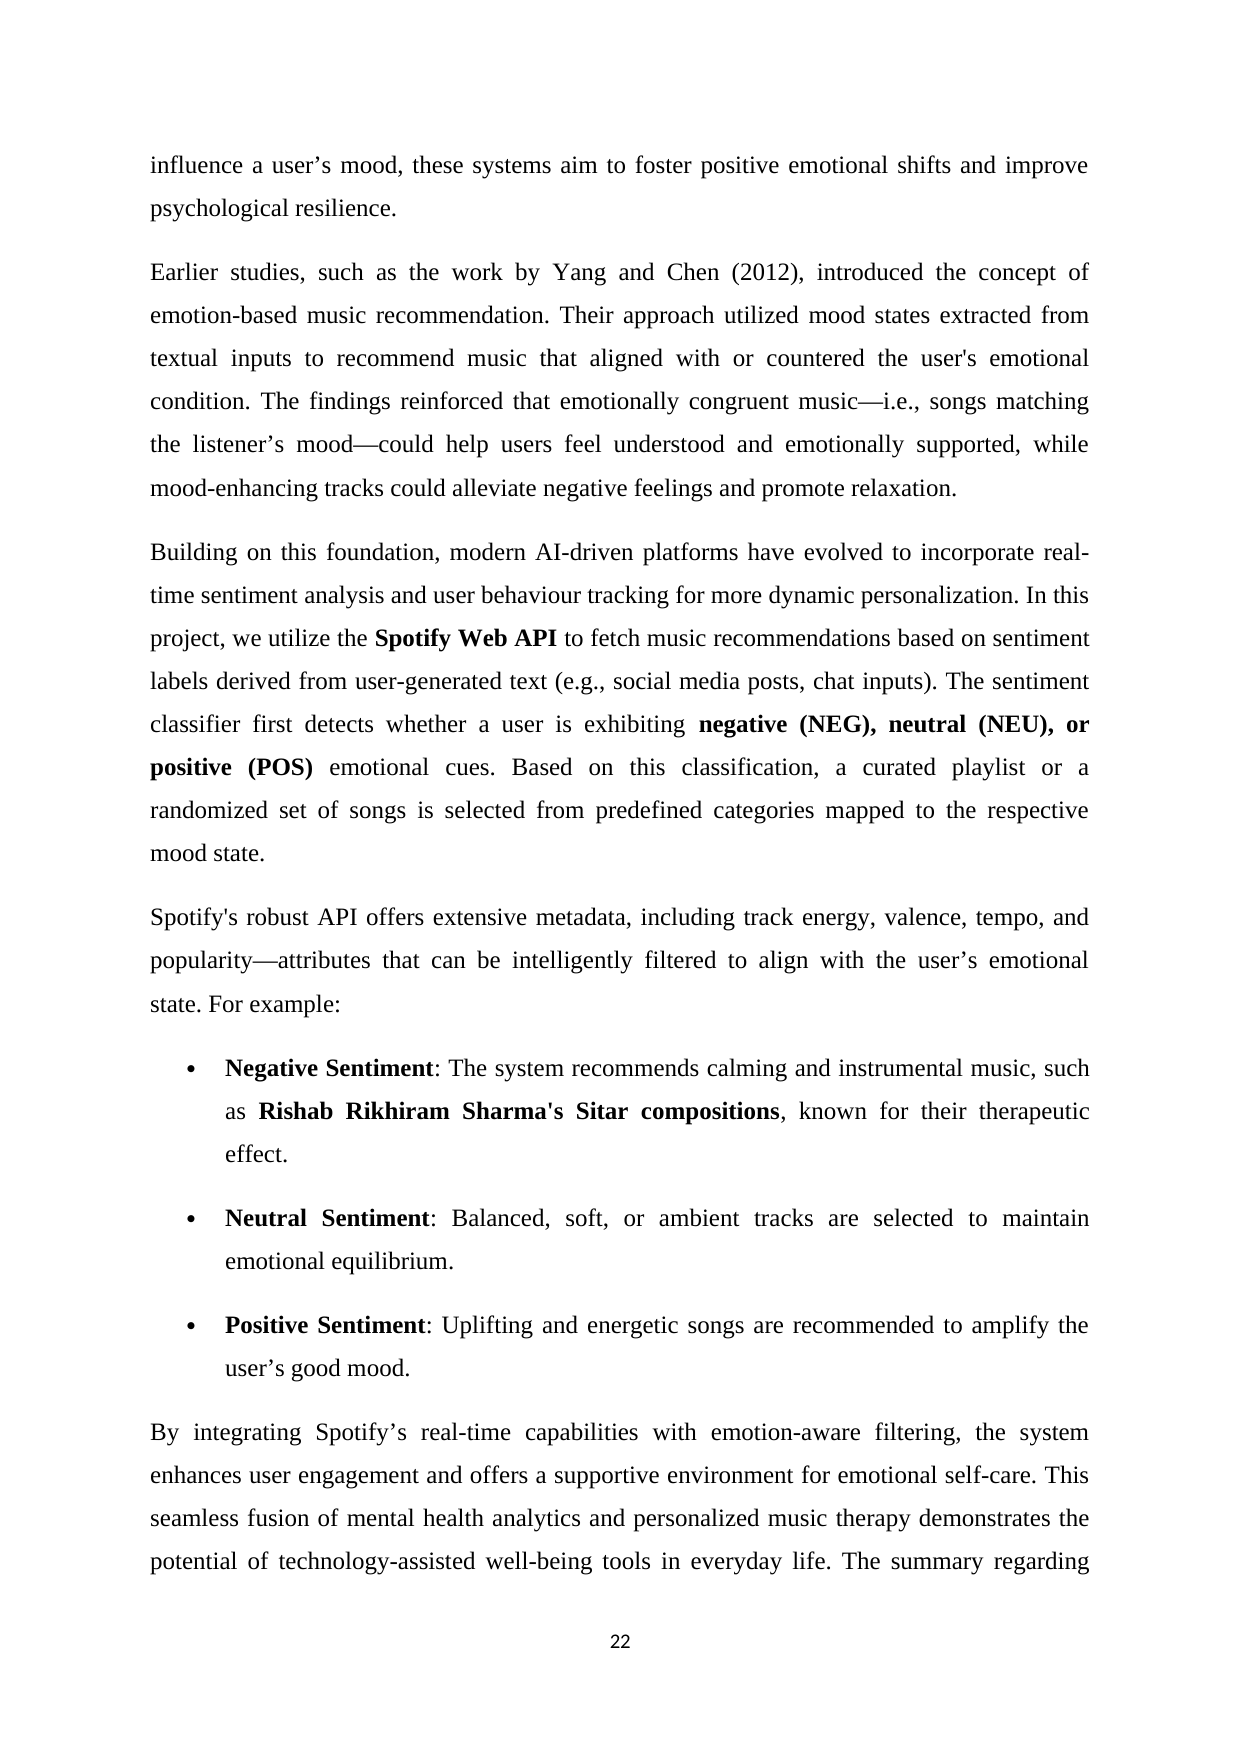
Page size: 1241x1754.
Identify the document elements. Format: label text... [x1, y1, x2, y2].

list Neutral Sentiment: Balanced, soft, or ambient tracks are selected to maintain emotional equilibrium. [187, 1203, 1090, 1275]
text Spotify's robust API offers extensive metadata, including track energy, valence, tempo, and popularity—attributes that can be intelligently filtered to align with the user’s emotional state. For example: [150, 902, 1090, 1017]
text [150, 150, 1090, 222]
text Building on this foundation, modern AI-driven platforms have evolved to incorporate real-time sentiment analysis and user behaviour tracking for more dynamic personalization. In this project, we utilize the Spotify Web API to fetch music recommendations based on sentiment labels derived from user-generated text (e.g., social media posts, chat inputs). The sentiment classifier first detects whether a user is exhibiting negative (NEG), neutral (NEU), or positive (POS) emotional cues. Based on this classification, a curated playlist or a randomized set of songs is selected from predefined categories mapped to the respective mood state. [150, 537, 1090, 867]
list Positive Sentiment: Uplifting and energetic songs are recommended to amplify the user’s good mood. [187, 1310, 1090, 1382]
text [150, 1417, 1090, 1575]
text Earlier studies, such as the work by Yang and Chen (2012), introduced the concept of emotion-based music recommendation. Their approach utilized mood states extracted from textual inputs to recommend music that aligned with or countered the user's emotional condition. The findings reinforced that emotionally congruent music—i.e., songs matching the listener’s mood—could help users feel understood and emotionally supported, while mood-enhancing tracks could alleviate negative feelings and promote relaxation. [150, 257, 1090, 501]
list Negative Sentiment: The system recommends calming and instrumental music, such as Rishab Rikhiram Sharma's Sitar compositions, known for their therapeutic effect. [187, 1053, 1090, 1168]
